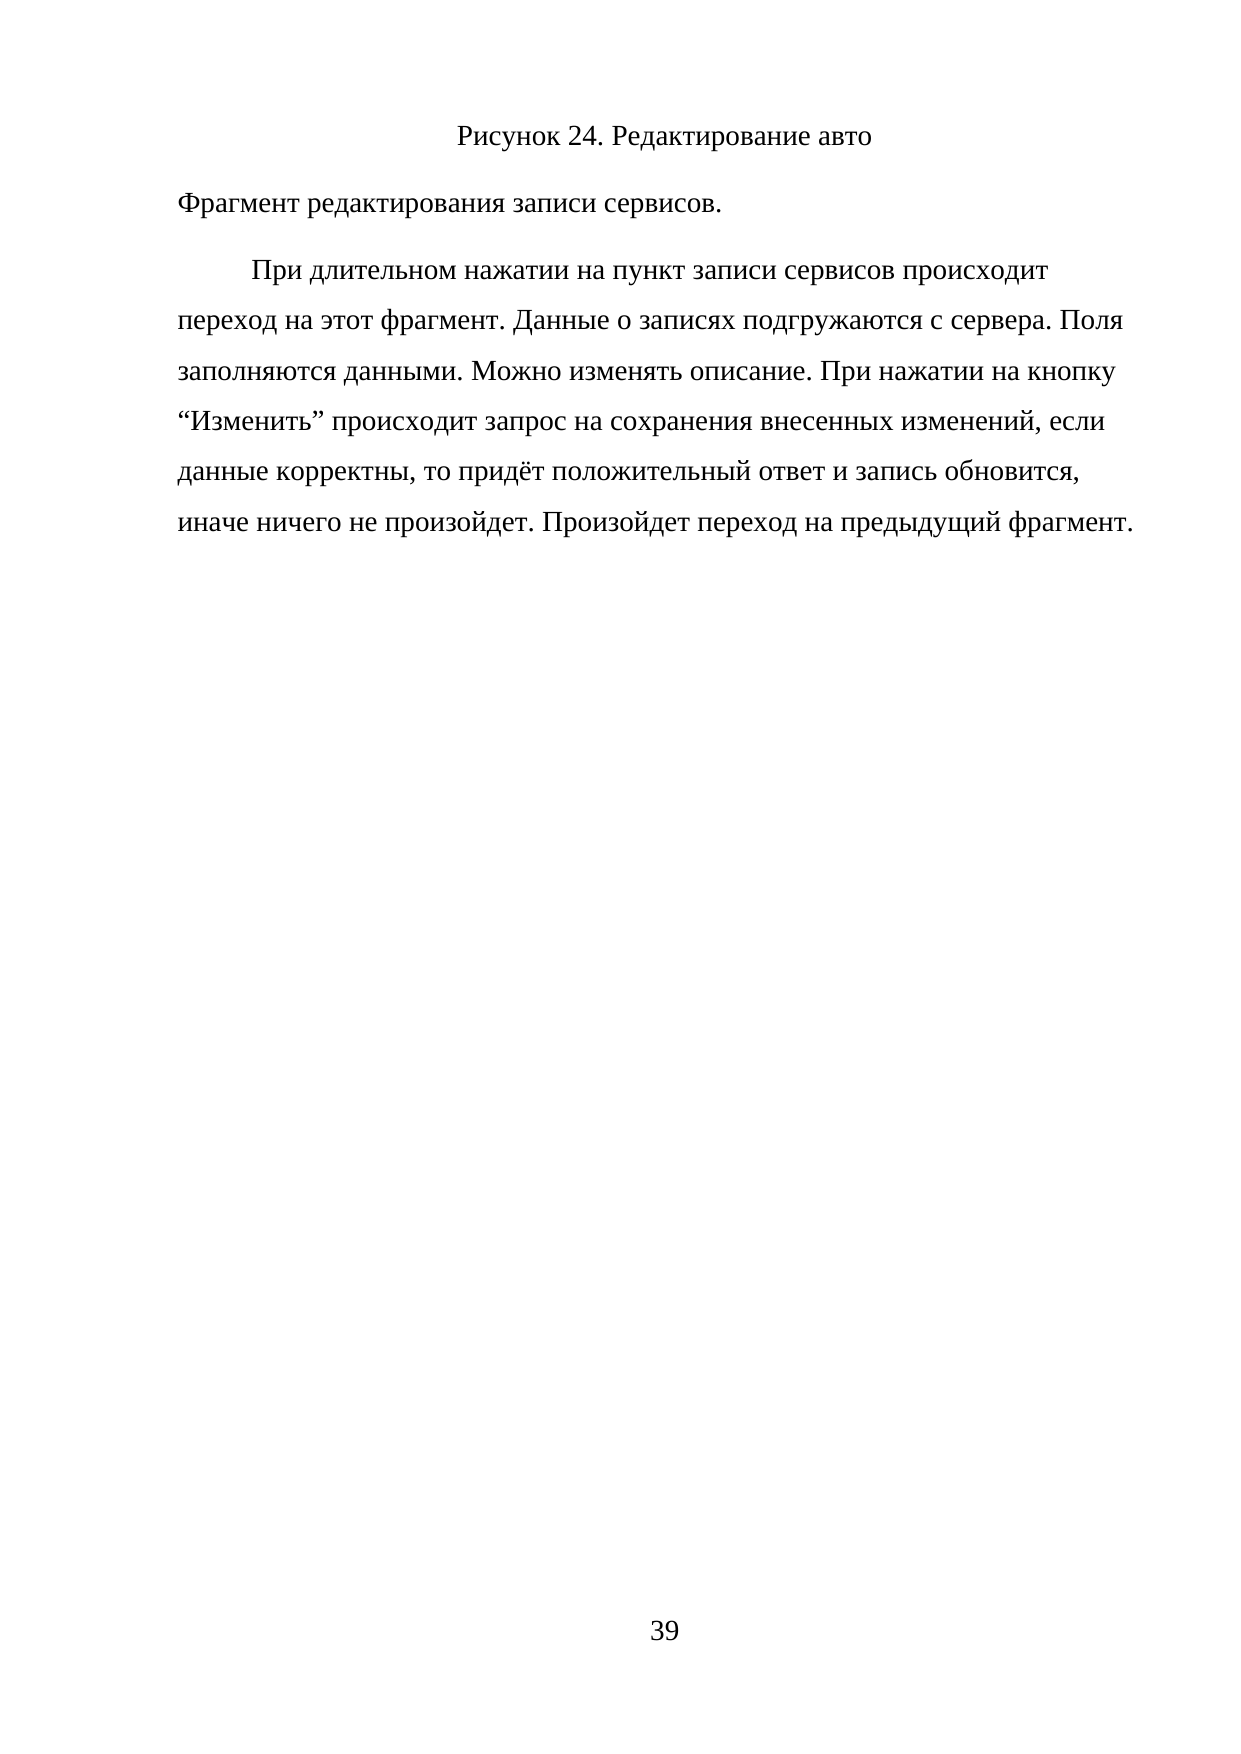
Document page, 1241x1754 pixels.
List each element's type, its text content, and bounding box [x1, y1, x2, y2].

text Фрагмент редактирования записи сервисов. [177, 185, 1152, 219]
text Рисунок 24. Редактирование авто [177, 118, 1152, 152]
text При длительном нажатии на пункт записи сервисов происходит переход на этот фрагмент. Данные о записях подгружаются с сервера. Поля заполняются данными. Можно изменять описание. При нажатии на кнопку “Изменить” происходит запрос на сохранения внесенных изменений, если данные корректны, то придёт положительный ответ и запись обновится, иначе ничего не произойдет. Произойдет переход на предыдущий фрагмент. [177, 252, 1152, 537]
